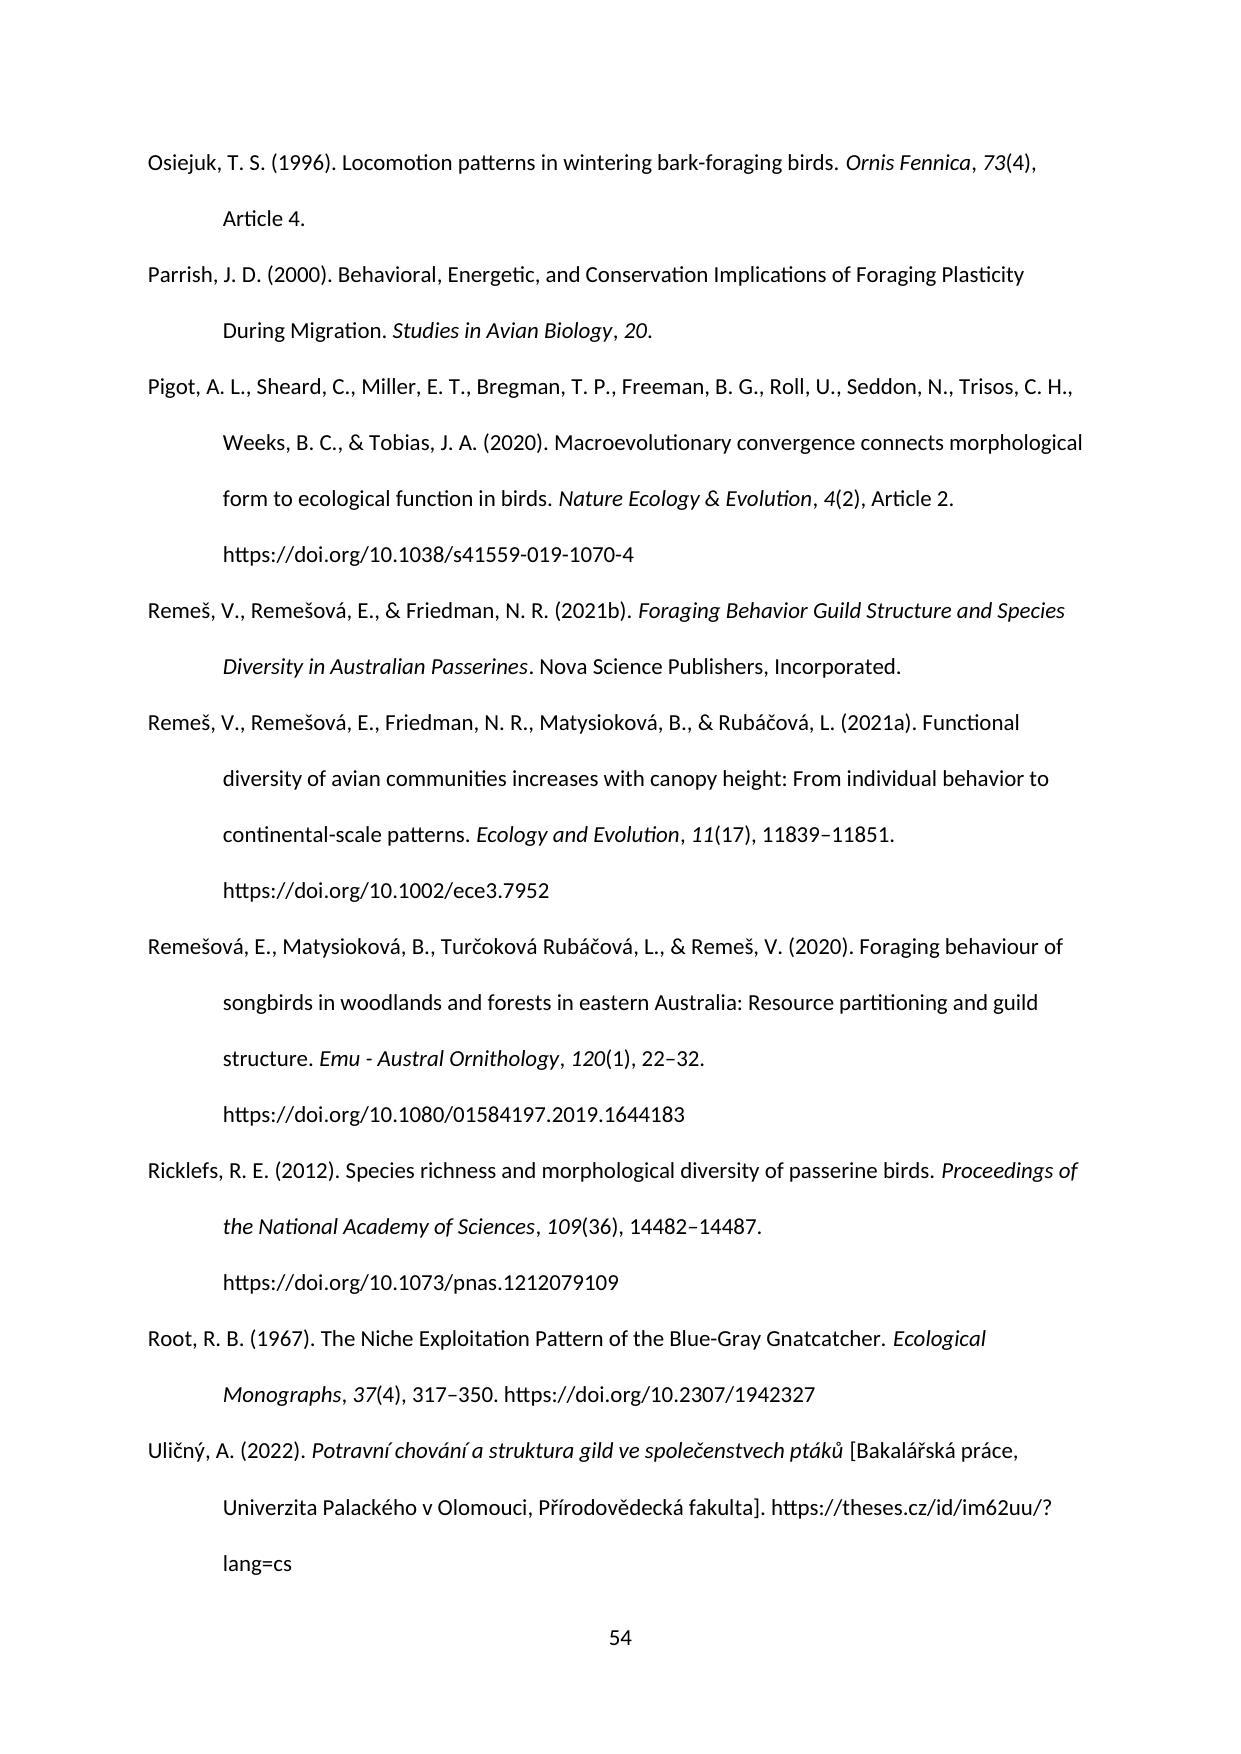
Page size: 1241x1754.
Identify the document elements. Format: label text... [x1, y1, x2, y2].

text Osiejuk, T. S. (1996). Locomotion patterns in wintering bark-foraging birds. Ornis Fennica, 73(4), Article 4. [148, 148, 1093, 232]
text Root, R. B. (1967). The Niche Exploitation Pattern of the Blue-Gray Gnatcatcher. Ecological Monographs, 37(4), 317–350. https://doi.org/10.2307/1942327 [148, 1324, 1093, 1408]
text Parrish, J. D. (2000). Behavioral, Energetic, and Conservation Implications of Foraging Plasticity During Migration. Studies in Avian Biology, 20. [148, 260, 1093, 344]
text Remeš, V., Remešová, E., & Friedman, N. R. (2021b). Foraging Behavior Guild Structure and Species Diversity in Australian Passerines. Nova Science Publishers, Incorporated. [148, 596, 1093, 680]
text Pigot, A. L., Sheard, C., Miller, E. T., Bregman, T. P., Freeman, B. G., Roll, U., Seddon, N., Trisos, C. H., Weeks, B. C., & Tobias, J. A. (2020). Macroevolutionary convergence connects morphological form to ecological function in birds. Nature Ecology & Evolution, 4(2), Article 2. https://doi.org/10.1038/s41559-019-1070-4 [148, 372, 1093, 568]
text Remešová, E., Matysioková, B., Turčoková Rubáčová, L., & Remeš, V. (2020). Foraging behaviour of songbirds in woodlands and forests in eastern Australia: Resource partitioning and guild structure. Emu - Austral Ornithology, 120(1), 22–32. https://doi.org/10.1080/01584197.2019.1644183 [148, 932, 1093, 1128]
text Remeš, V., Remešová, E., Friedman, N. R., Matysioková, B., & Rubáčová, L. (2021a). Functional diversity of avian communities increases with canopy height: From individual behavior to continental-scale patterns. Ecology and Evolution, 11(17), 11839–11851. https://doi.org/10.1002/ece3.7952 [148, 708, 1093, 904]
text Ricklefs, R. E. (2012). Species richness and morphological diversity of passerine birds. Proceedings of the National Academy of Sciences, 109(36), 14482–14487. https://doi.org/10.1073/pnas.1212079109 [148, 1156, 1093, 1296]
text Uličný, A. (2022). Potravní chování a struktura gild ve společenstvech ptáků [Bakalářská práce, Univerzita Palackého v Olomouci, Přírodovědecká fakulta]. https://theses.cz/id/im62uu/?lang=cs [148, 1437, 1093, 1577]
